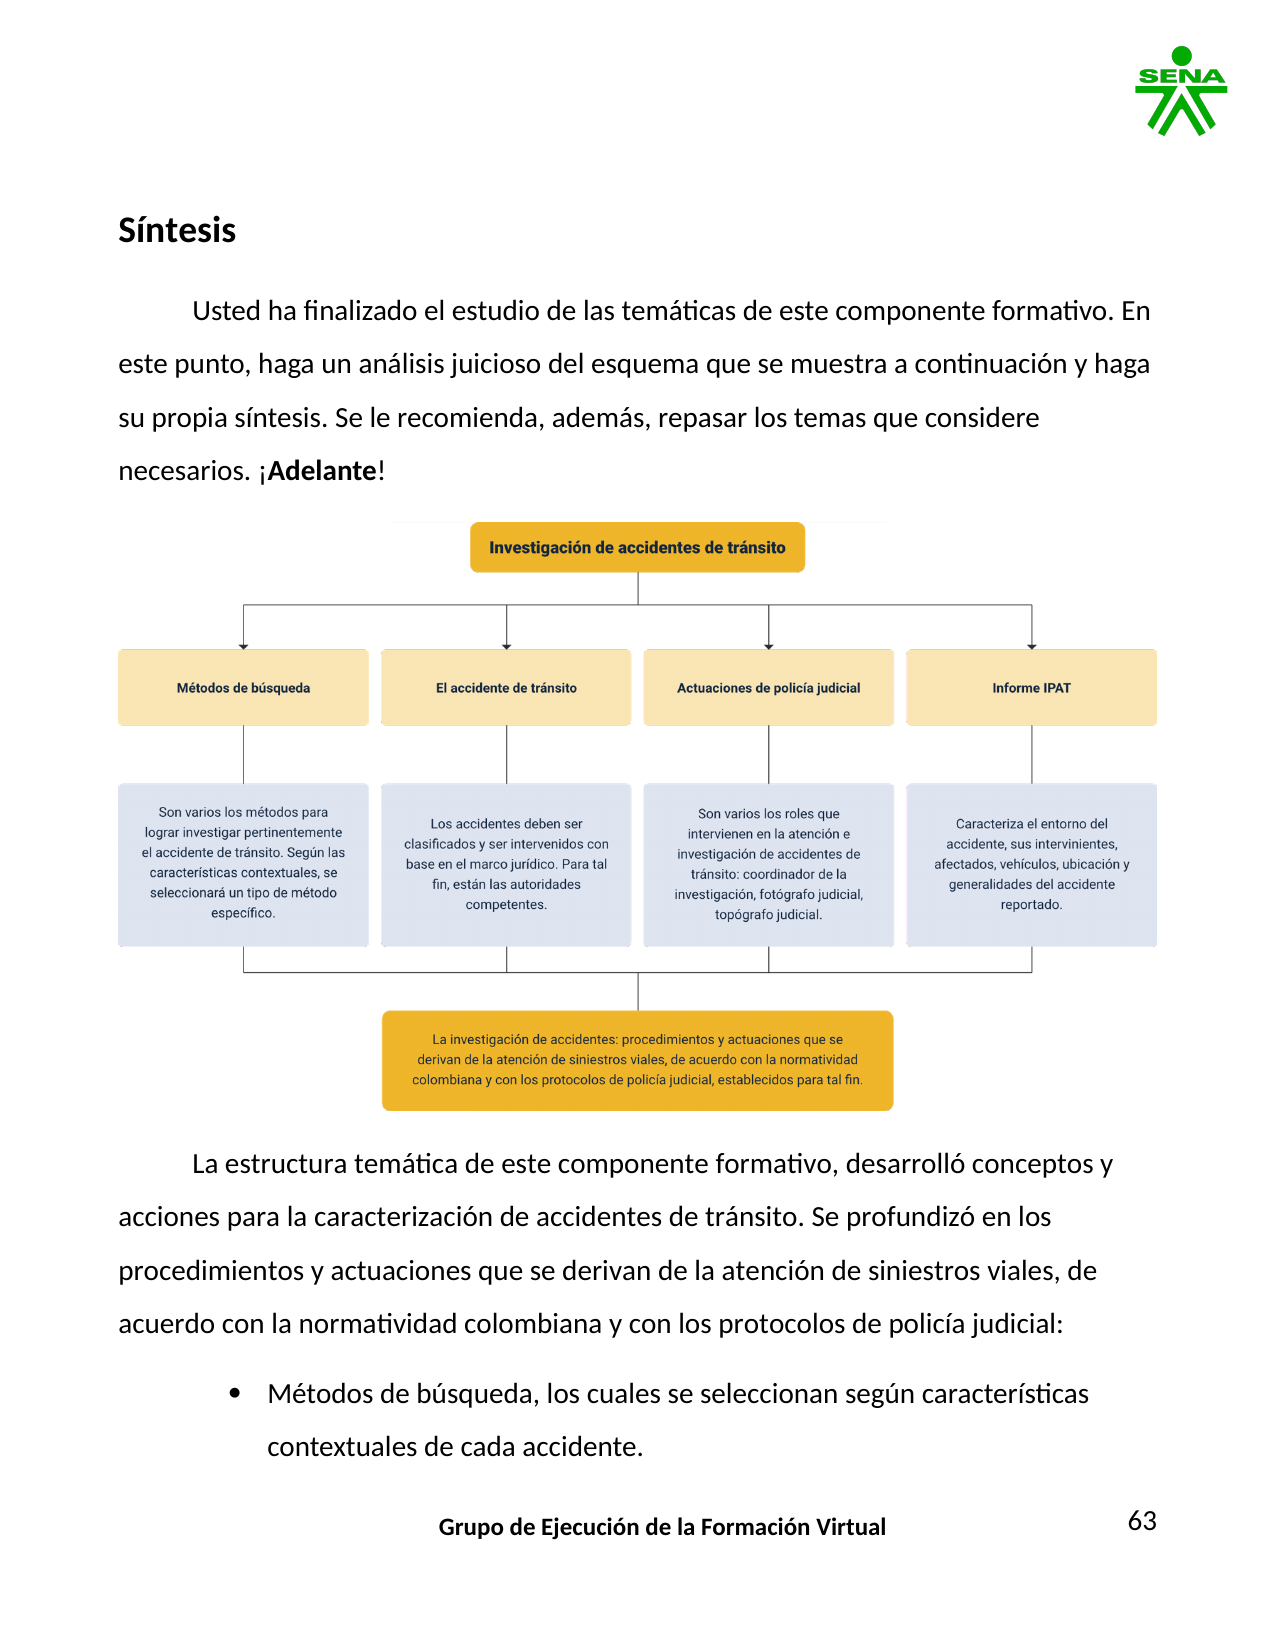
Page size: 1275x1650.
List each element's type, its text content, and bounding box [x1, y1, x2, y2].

text Síntesis [118, 206, 1157, 252]
text Usted ha finalizado el estudio de las temáticas de este componente formativo. En este punto, haga un análisis juicioso del esquema que se muestra a continuación y haga su propia síntesis. Se le recomienda, además, repasar los temas que considere necesarios. ¡Adelante! [118, 292, 1157, 488]
list Métodos de búsqueda, los cuales se seleccionan según características contextuales de cada accidente. [229, 1375, 1157, 1464]
text La estructura temática de este componente formativo, desarrolló conceptos y acciones para la caracterización de accidentes de tránsito. Se profundizó en los procedimientos y actuaciones que se derivan de la atención de siniestros viales, de acuerdo con la normatividad colombiana y con los protocolos de policía judicial: [118, 1145, 1157, 1341]
picture [118, 522, 1157, 1111]
picture [1135, 46, 1228, 136]
